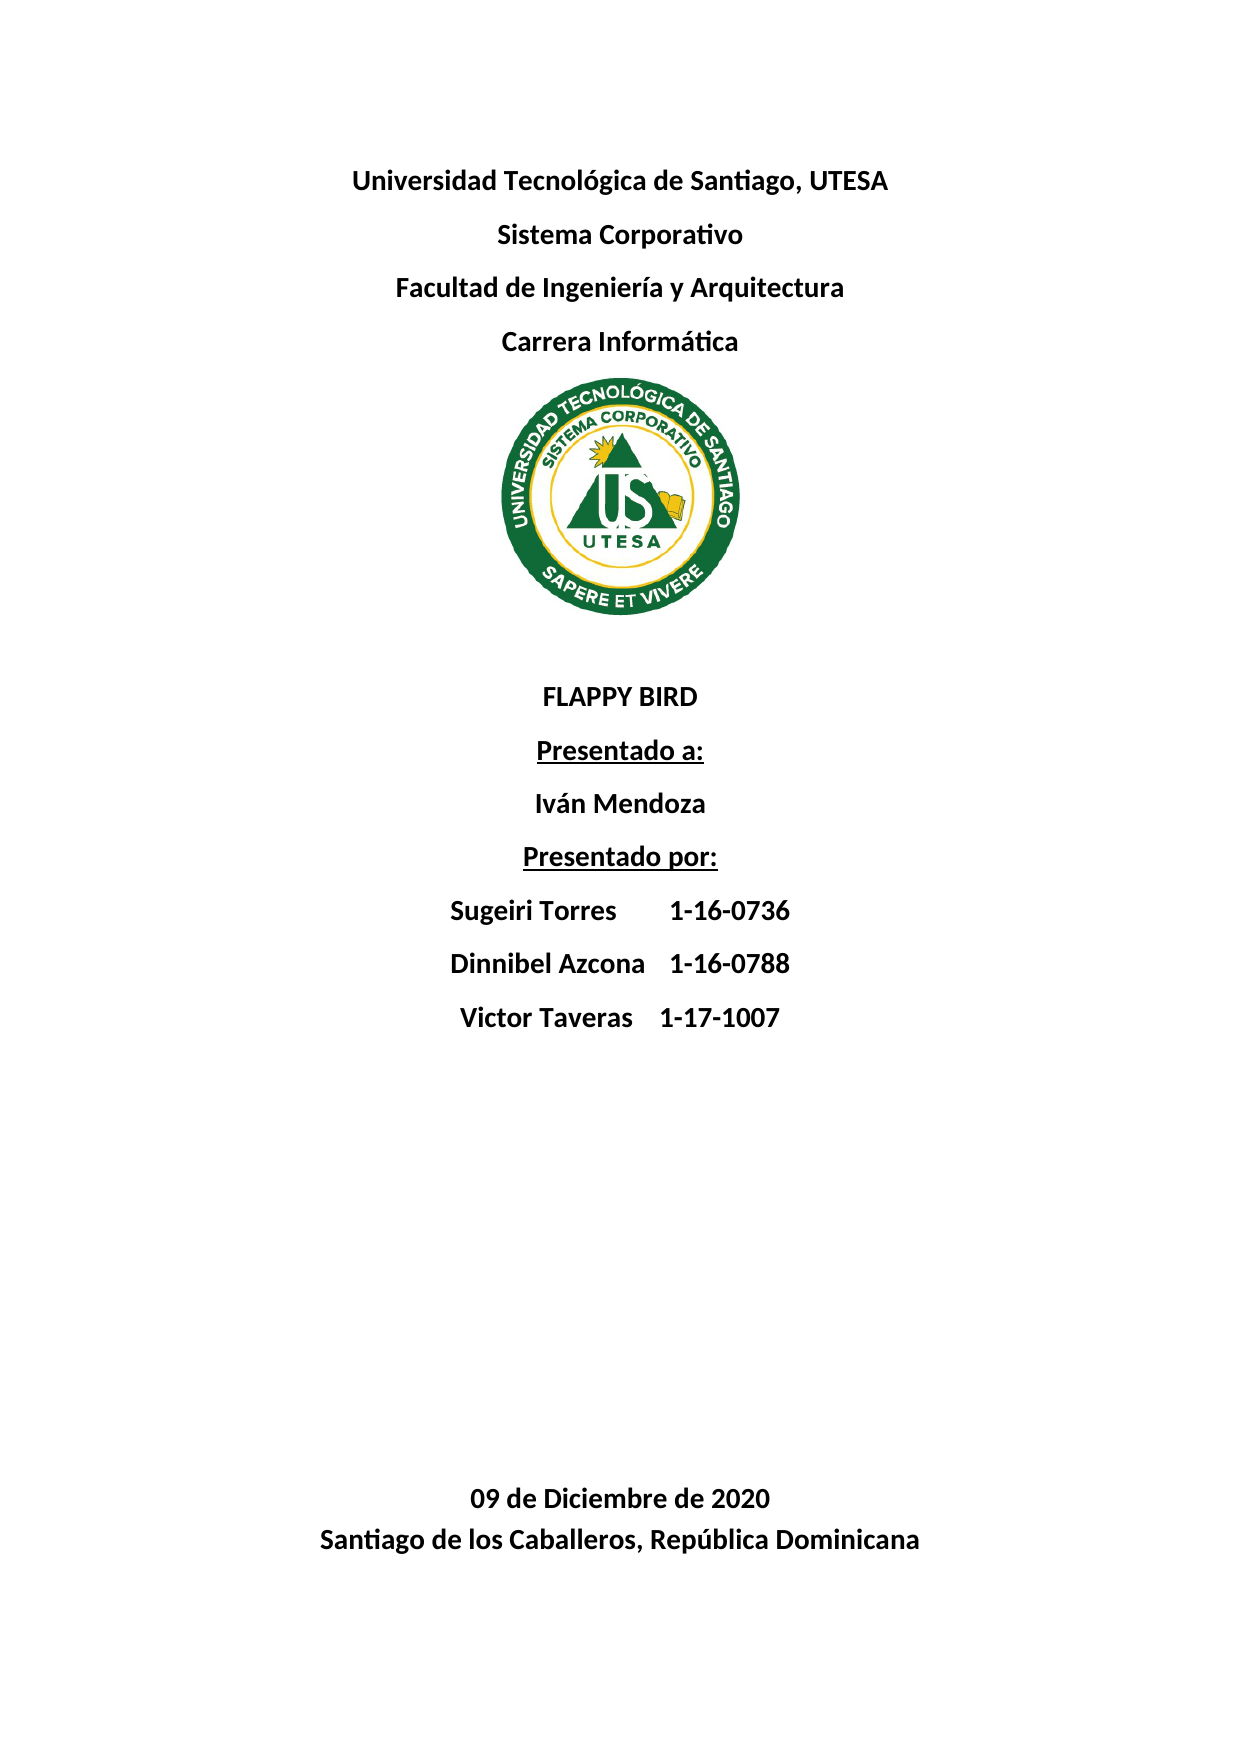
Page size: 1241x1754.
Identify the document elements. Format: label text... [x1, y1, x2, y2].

text Presentado por: [187, 838, 1053, 874]
text Sugeiri Torres 1-16-0736 [187, 892, 1053, 928]
text Carrera Informática [187, 323, 1053, 358]
text 09 de Diciembre de 2020 [187, 1480, 1053, 1515]
text Santiago de los Caballeros, República Dominicana [187, 1521, 1053, 1556]
text FLAPPY BIRD [187, 678, 1053, 714]
text Dinnibel Azcona 1-16-0788 [187, 945, 1053, 981]
text Victor Taveras 1-17-1007 [187, 999, 1053, 1034]
text Iván Mendoza [187, 785, 1053, 821]
picture [499, 376, 741, 617]
text Presentado a: [187, 732, 1053, 767]
text Universidad Tecnológica de Santiago, UTESA [187, 162, 1053, 198]
text Sistema Corporativo [187, 216, 1053, 252]
text Facultad de Ingeniería y Arquitectura [187, 269, 1053, 305]
